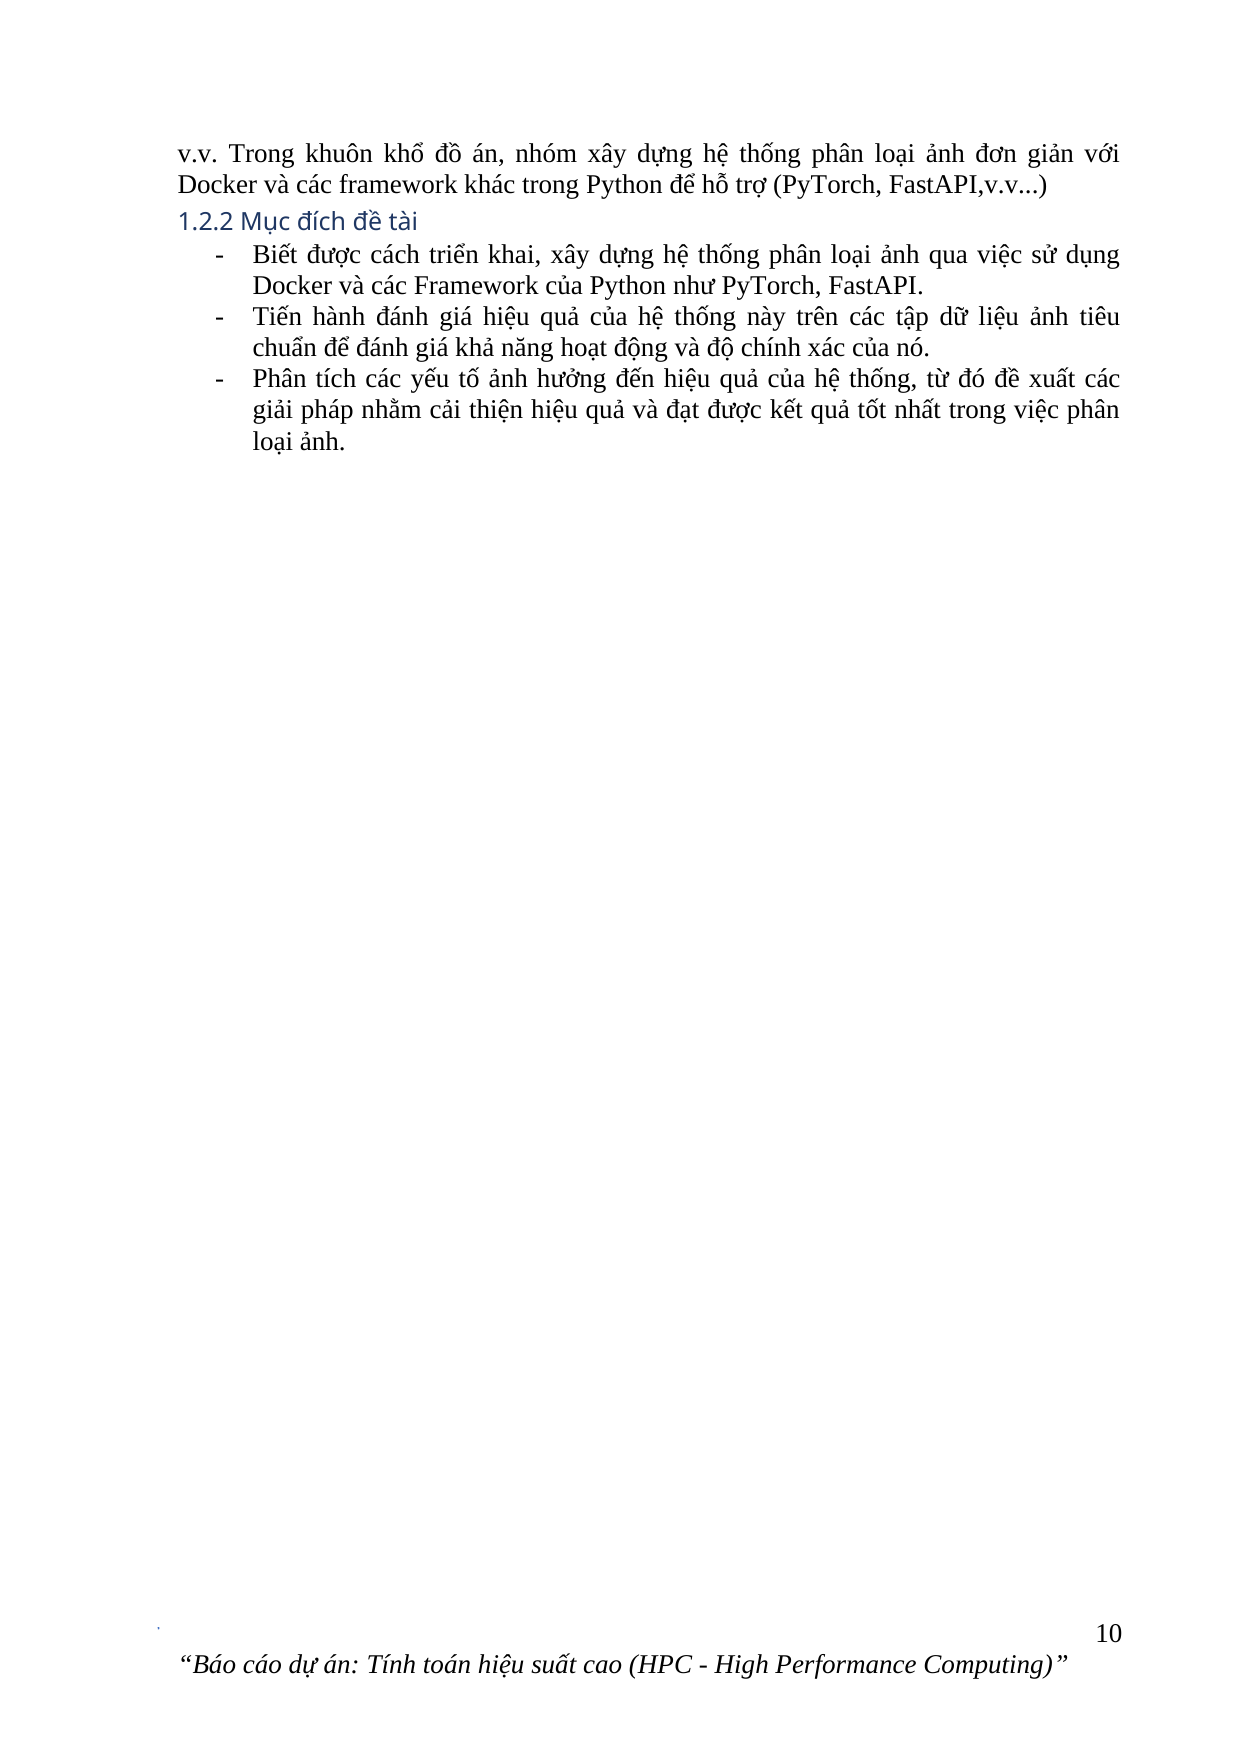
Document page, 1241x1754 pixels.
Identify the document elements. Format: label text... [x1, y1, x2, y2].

list Biết được cách triển khai, xây dựng hệ thống phân loại ảnh qua việc sử dụng Docker và các Framework của Python như PyTorch, FastAPI. [215, 238, 1122, 300]
list Phân tích các yếu tố ảnh hưởng đến hiệu quả của hệ thống, từ đó đề xuất các giải pháp nhằm cải thiện hiệu quả và đạt được kết quả tốt nhất trong việc phân loại ảnh. [215, 362, 1122, 456]
list Tiến hành đánh giá hiệu quả của hệ thống này trên các tập dữ liệu ảnh tiêu chuẩn để đánh giá khả năng hoạt động và độ chính xác của nó. [215, 300, 1122, 362]
subtitle 1.2.2 Mục đích đề tài [177, 204, 1122, 238]
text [177, 137, 1122, 199]
